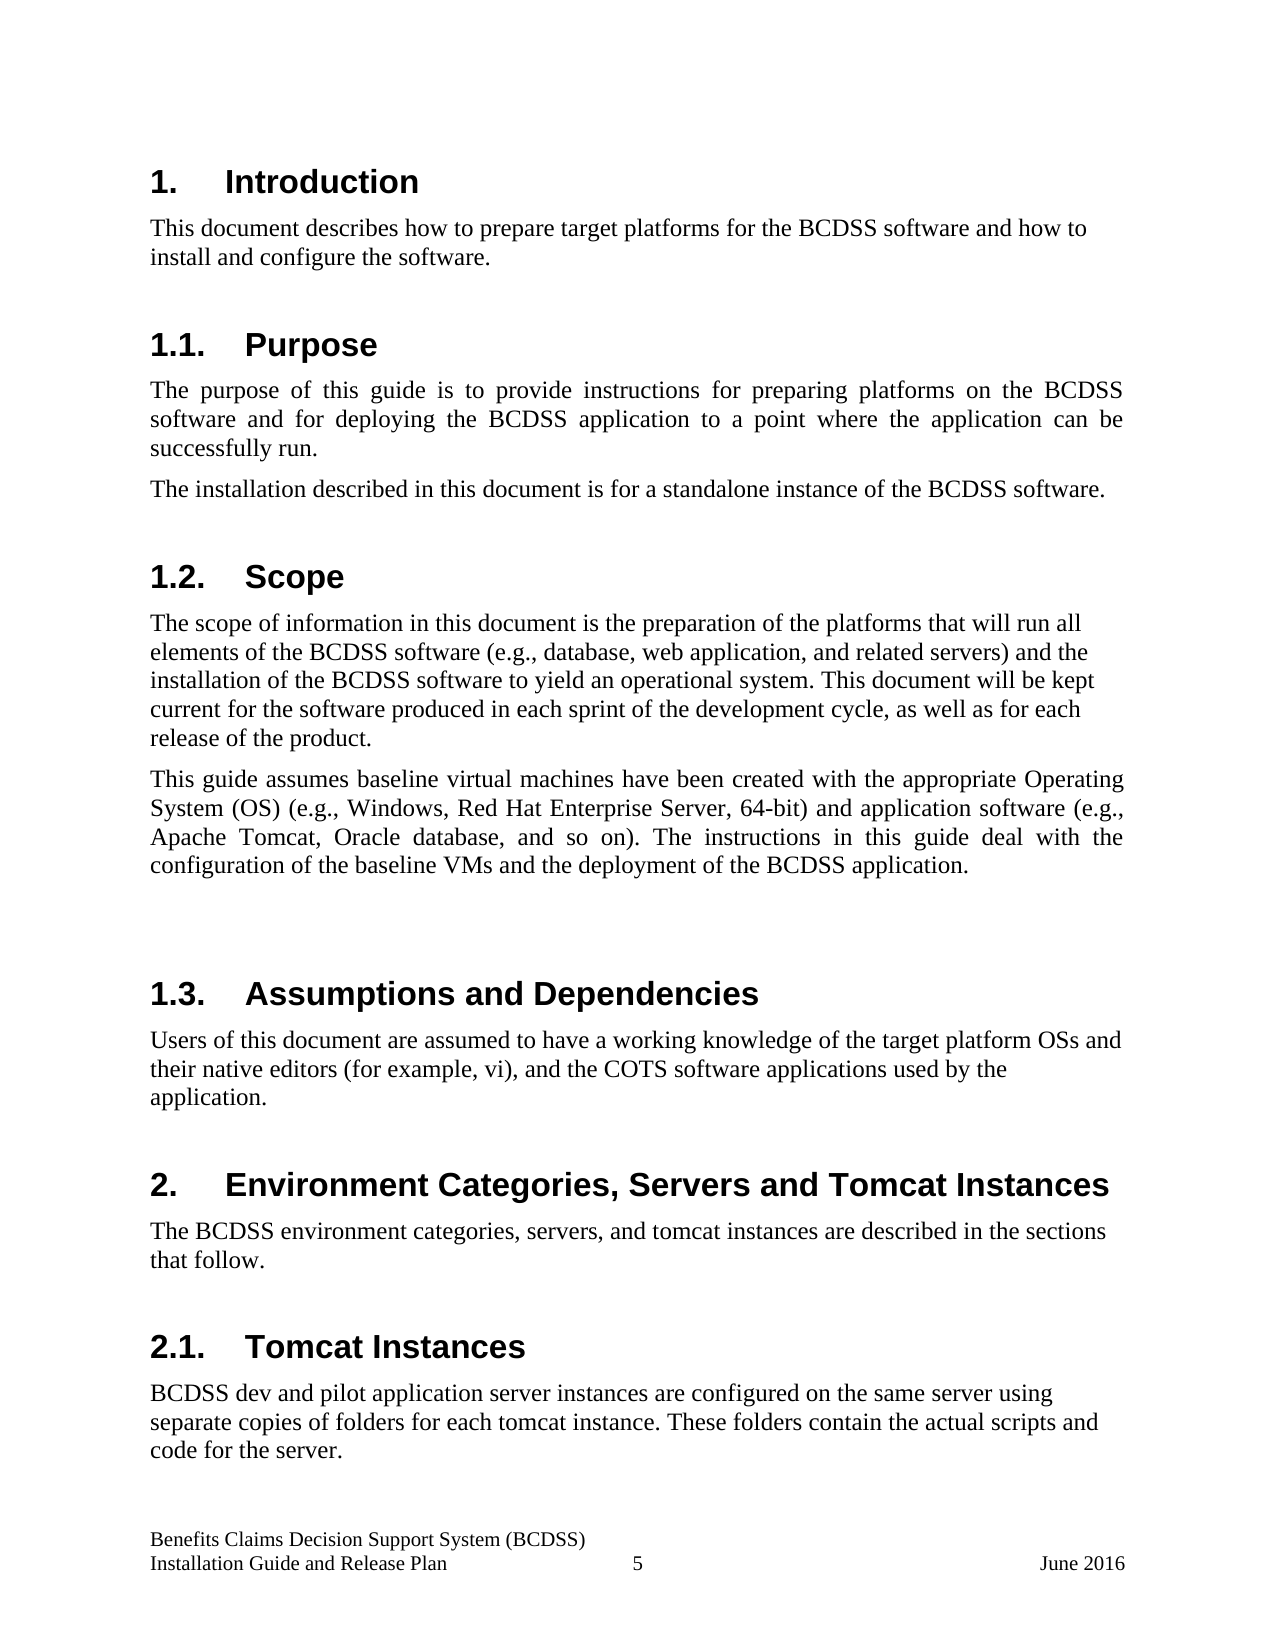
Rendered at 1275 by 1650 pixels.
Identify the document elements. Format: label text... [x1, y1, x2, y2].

text The scope of information in this document is the preparation of the platforms that will run all elements of the BCDSS software (e.g., database, web application, and related servers) and the installation of the BCDSS software to yield an operational system. This document will be kept current for the software produced in each sprint of the development cycle, as well as for each release of the product. [150, 608, 1125, 752]
text The BCDSS environment categories, servers, and tomcat instances are described in the sections that follow. [150, 1216, 1125, 1273]
text This guide assumes baseline virtual machines have been created with the appropriate Operating System (OS) (e.g., Windows, Red Hat Enterprise Server, 64-bit) and application software (e.g., Apache Tomcat, Oracle database, and so on). The instructions in this guide deal with the configuration of the baseline VMs and the deployment of the BCDSS application. [150, 764, 1125, 879]
text Users of this document are assumed to have a working knowledge of the target platform OSs and their native editors (for example, vi), and the COTS software applications used by the application. [150, 1025, 1125, 1111]
subtitle Environment Categories, Servers and Tomcat Instances [150, 1165, 1125, 1203]
text BCDSS dev and pilot application server instances are configured on the same server using separate copies of folders for each tomcat instance. These folders contain the actual scripts and code for the server. [150, 1378, 1125, 1464]
subtitle Purpose [150, 325, 1125, 363]
subtitle Introduction [150, 162, 1125, 201]
subtitle Tomcat Instances [150, 1327, 1125, 1366]
subtitle Assumptions and Dependencies [150, 974, 1125, 1012]
text The installation described in this document is for a standalone instance of the BCDSS software. [150, 474, 1125, 503]
text The purpose of this guide is to provide instructions for preparing platforms on the BCDSS software and for deploying the BCDSS application to a point where the application can be successfully run. [150, 376, 1125, 462]
subtitle Scope [150, 557, 1125, 595]
text This document describes how to prepare target platforms for the BCDSS software and how to install and configure the software. [150, 213, 1125, 271]
